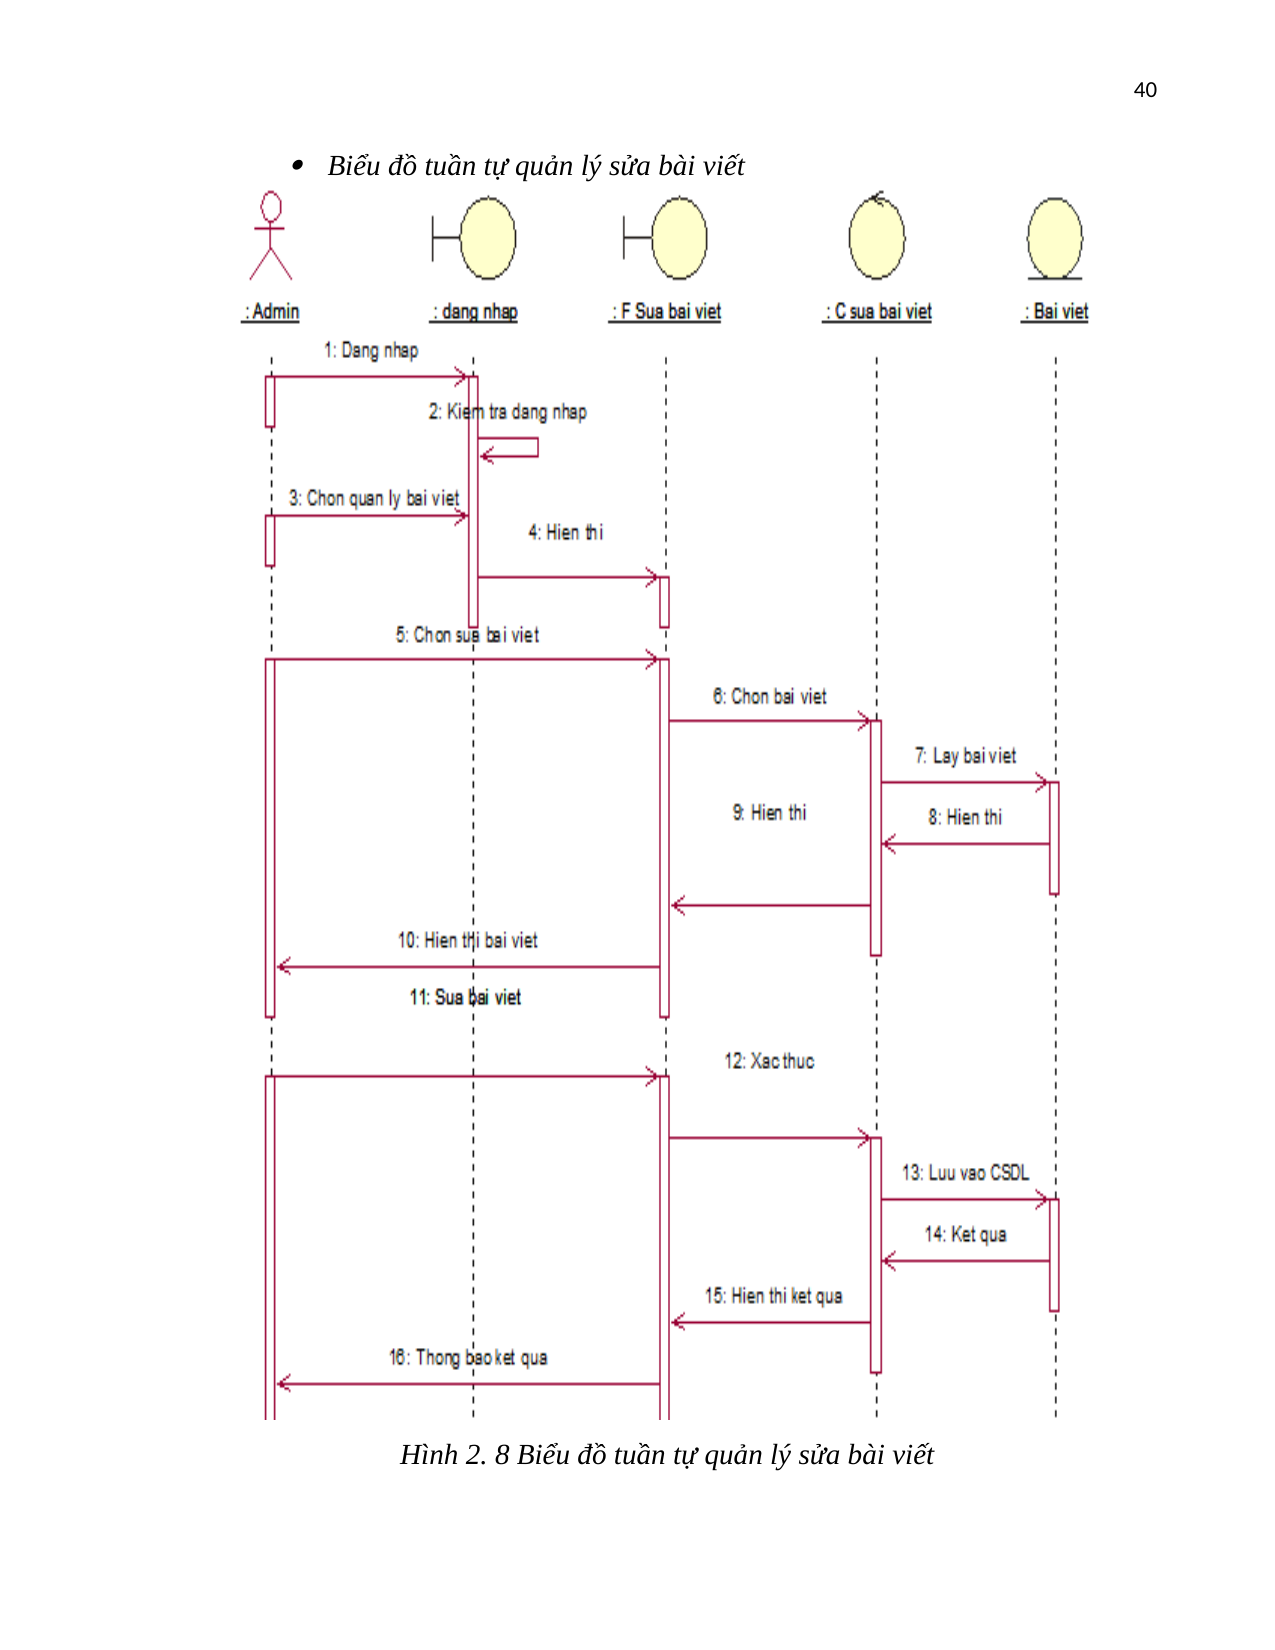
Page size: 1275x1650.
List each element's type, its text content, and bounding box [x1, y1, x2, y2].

picture [232, 188, 1102, 1420]
text Hình 2. 8 Biểu đồ tuần tự quản lý sửa bài viết [177, 1437, 1157, 1471]
list Biểu đồ tuần tự quản lý sửa bài viết [290, 148, 1157, 181]
